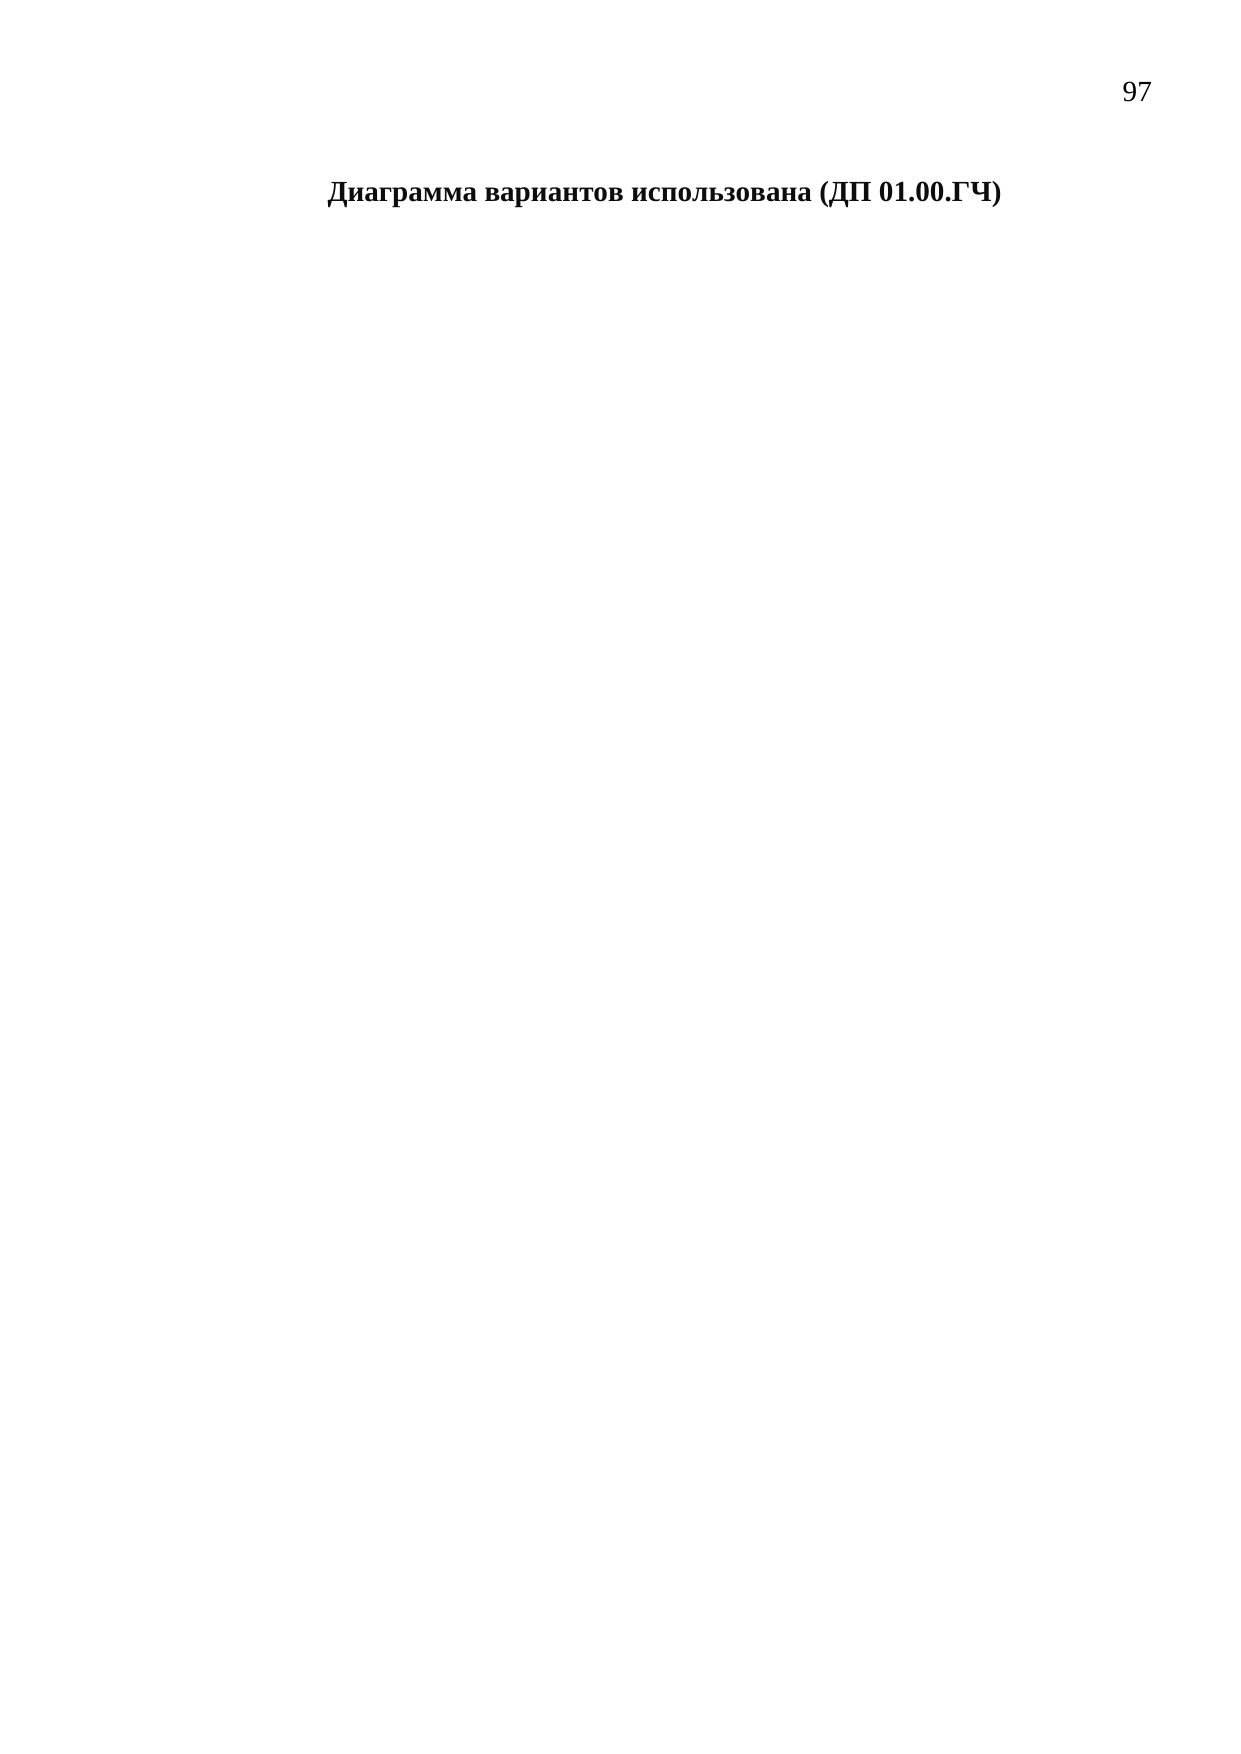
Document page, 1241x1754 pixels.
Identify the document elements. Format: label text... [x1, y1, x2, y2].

text Диаграмма вариантов использована (ДП 01.00.ГЧ) [177, 174, 1152, 207]
